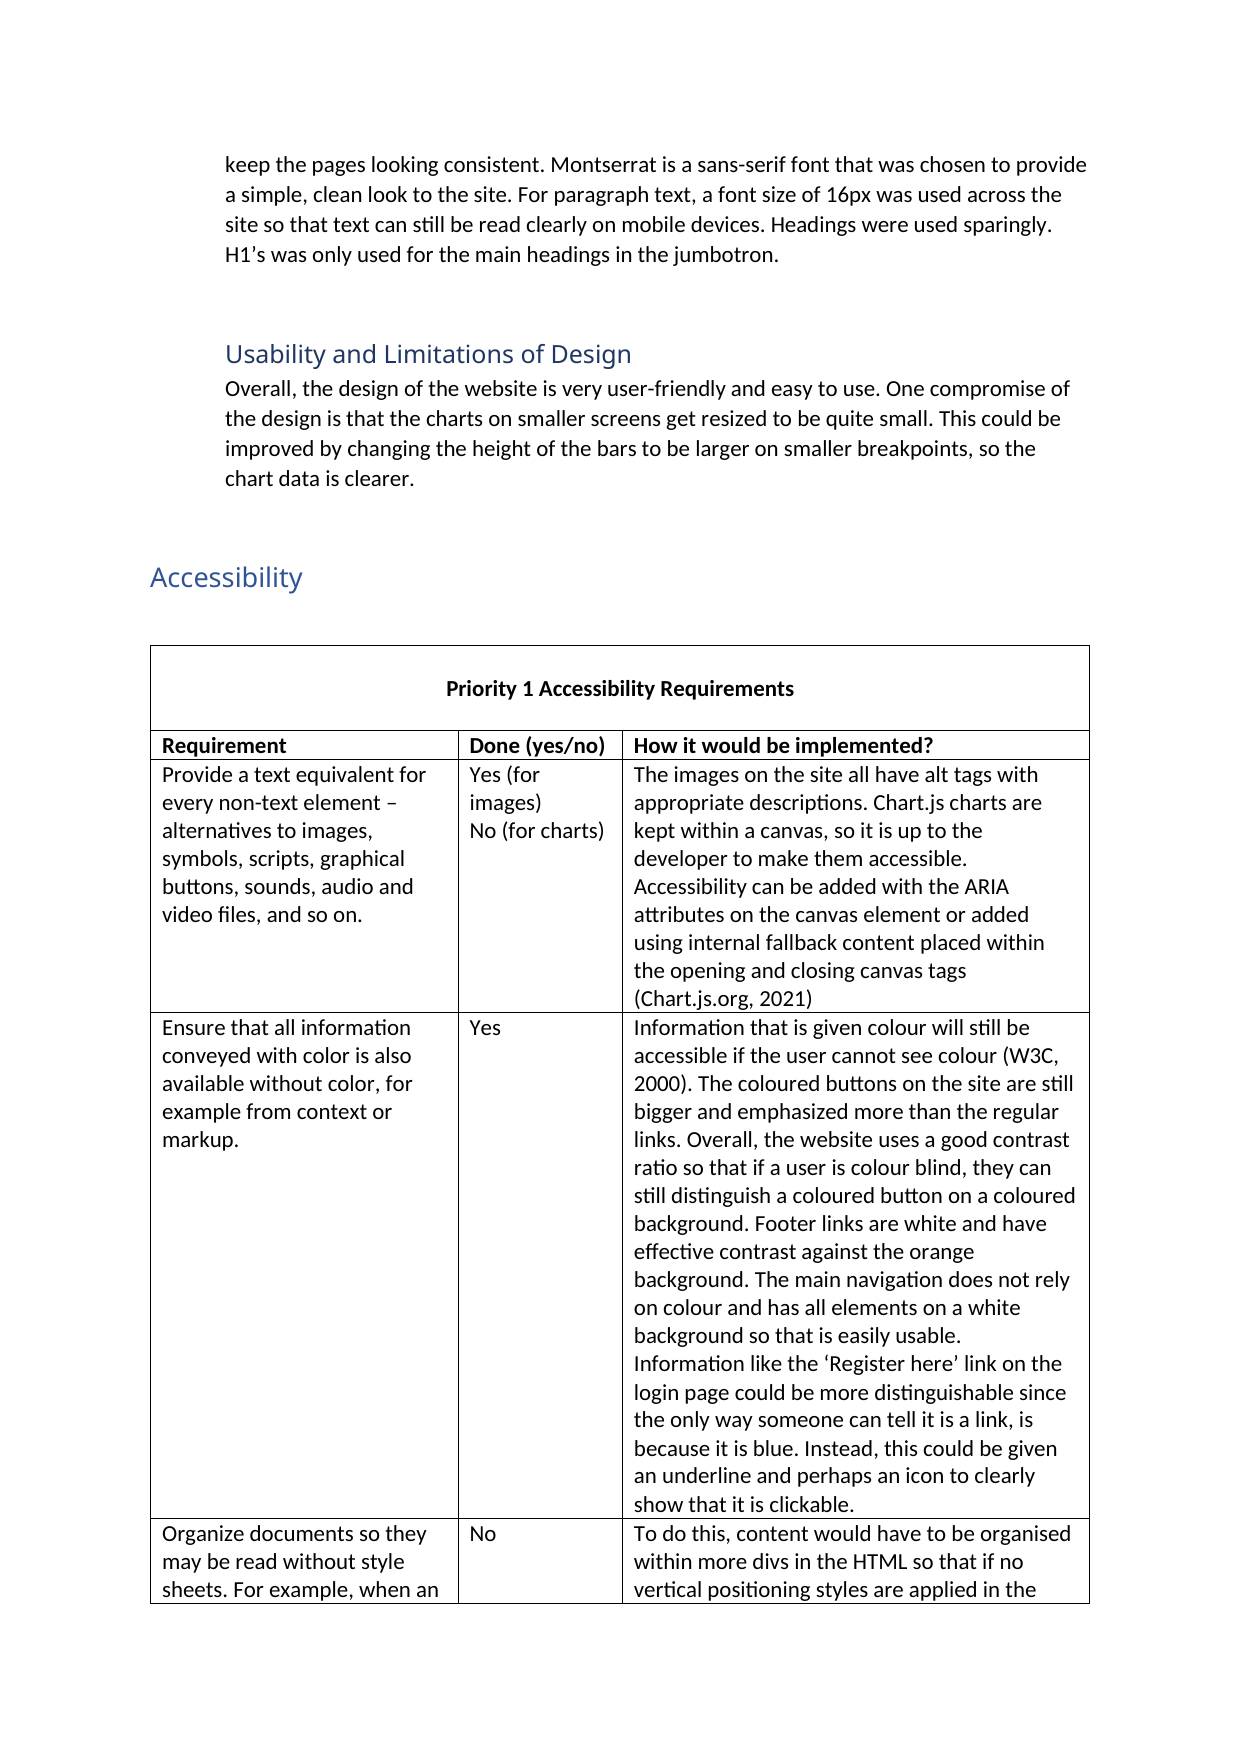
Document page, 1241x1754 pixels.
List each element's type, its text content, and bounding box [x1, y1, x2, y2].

table_cell Requirement [151, 731, 458, 759]
table_cell Ensure that all information conveyed with color is also available without color, for example from context or markup. [151, 1013, 458, 1518]
table_header Priority 1 Accessibility Requirements [151, 646, 1089, 730]
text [225, 150, 1090, 269]
text Overall, the design of the website is very user-friendly and easy to use. One compromise of the design is that the charts on smaller screens get resized to be quite small. This could be improved by changing the height of the bars to be larger on smaller breakpoints, so the chart data is clearer. [225, 374, 1090, 492]
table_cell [623, 1519, 1089, 1603]
table_cell No [459, 1519, 622, 1603]
table_cell The images on the site all have alt tags with appropriate descriptions. Chart.js charts are kept within a canvas, so it is up to the developer to make them accessible. Accessibility can be added with the ARIA attributes on the canvas element or added using internal fallback content placed within the opening and closing canvas tags (Chart.js.org, 2021) [623, 760, 1089, 1012]
subtitle Usability and Limitations of Design [150, 337, 1090, 371]
table_cell Yes (for images) No (for charts) [459, 760, 622, 1012]
table_cell Information that is given colour will still be accessible if the user cannot see colour (W3C, 2000). The coloured buttons on the site are still bigger and emphasized more than the regular links. Overall, the website uses a good contrast ratio so that if a user is colour blind, they can still distinguish a coloured button on a coloured background. Footer links are white and have effective contrast against the orange background. The main navigation does not rely on colour and has all elements on a white background so that is easily usable. Information like the ‘Register here’ link on the login page could be more distinguishable since the only way someone can tell it is a link, is because it is blue. Instead, this could be given an underline and perhaps an icon to clearly show that it is clickable. [623, 1013, 1089, 1518]
table_cell Done (yes/no) [459, 731, 622, 759]
table_cell Provide a text equivalent for every non-text element – alternatives to images, symbols, scripts, graphical buttons, sounds, audio and video files, and so on. [151, 760, 458, 1012]
table_cell How it would be implemented? [623, 731, 1089, 759]
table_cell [151, 1519, 458, 1603]
subtitle Accessibility [150, 558, 1090, 595]
table_cell Yes [459, 1013, 622, 1518]
